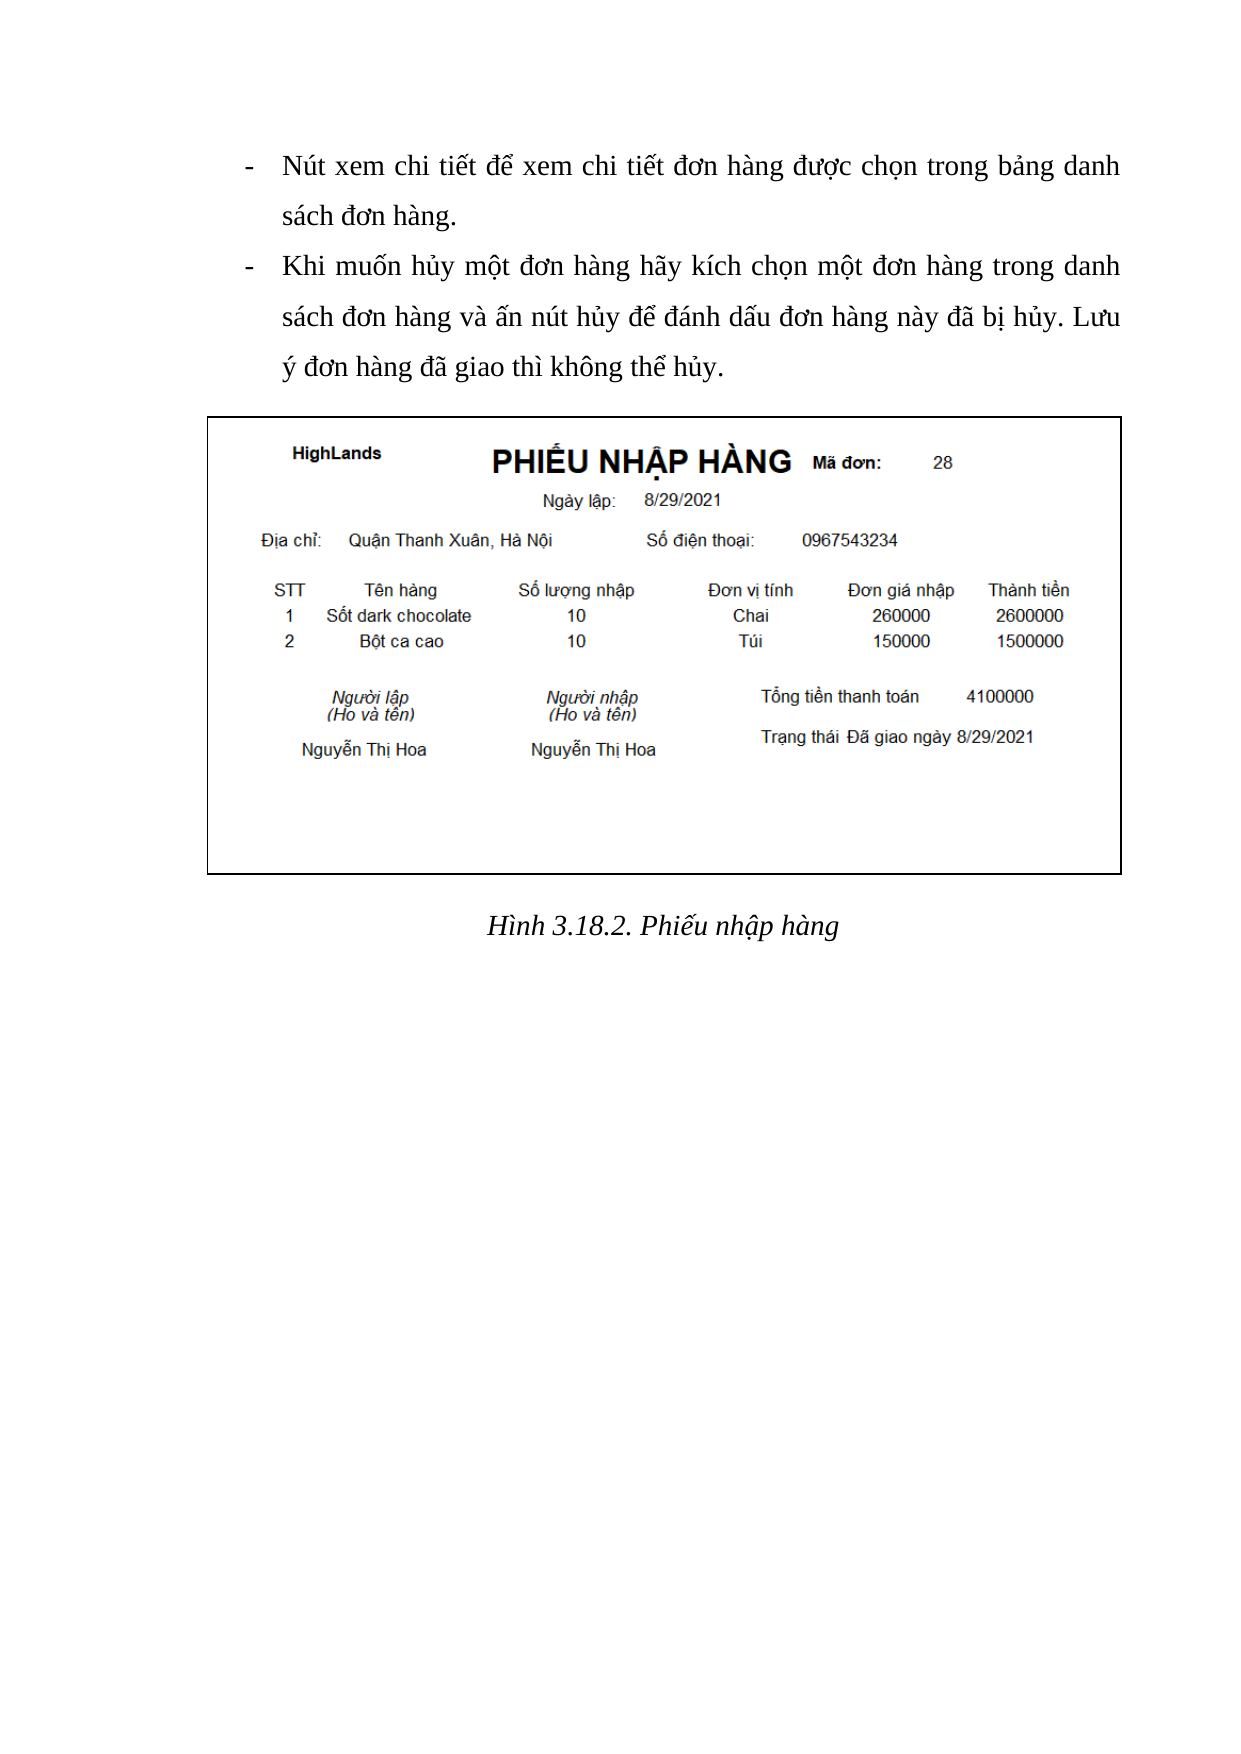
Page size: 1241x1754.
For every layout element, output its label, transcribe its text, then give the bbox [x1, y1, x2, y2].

text Hình 3.18.2. Phiếu nhập hàng [207, 908, 1122, 942]
picture [208, 418, 1120, 873]
list Khi muốn hủy một đơn hàng hãy kích chọn một đơn hàng trong danh sách đơn hàng và ấn nút hủy để đánh dấu đơn hàng này đã bị hủy. Lưu ý đơn hàng đã giao thì không thể hủy. [244, 248, 1122, 382]
list Nút xem chi tiết để xem chi tiết đơn hàng được chọn trong bảng danh sách đơn hàng. [244, 148, 1122, 232]
